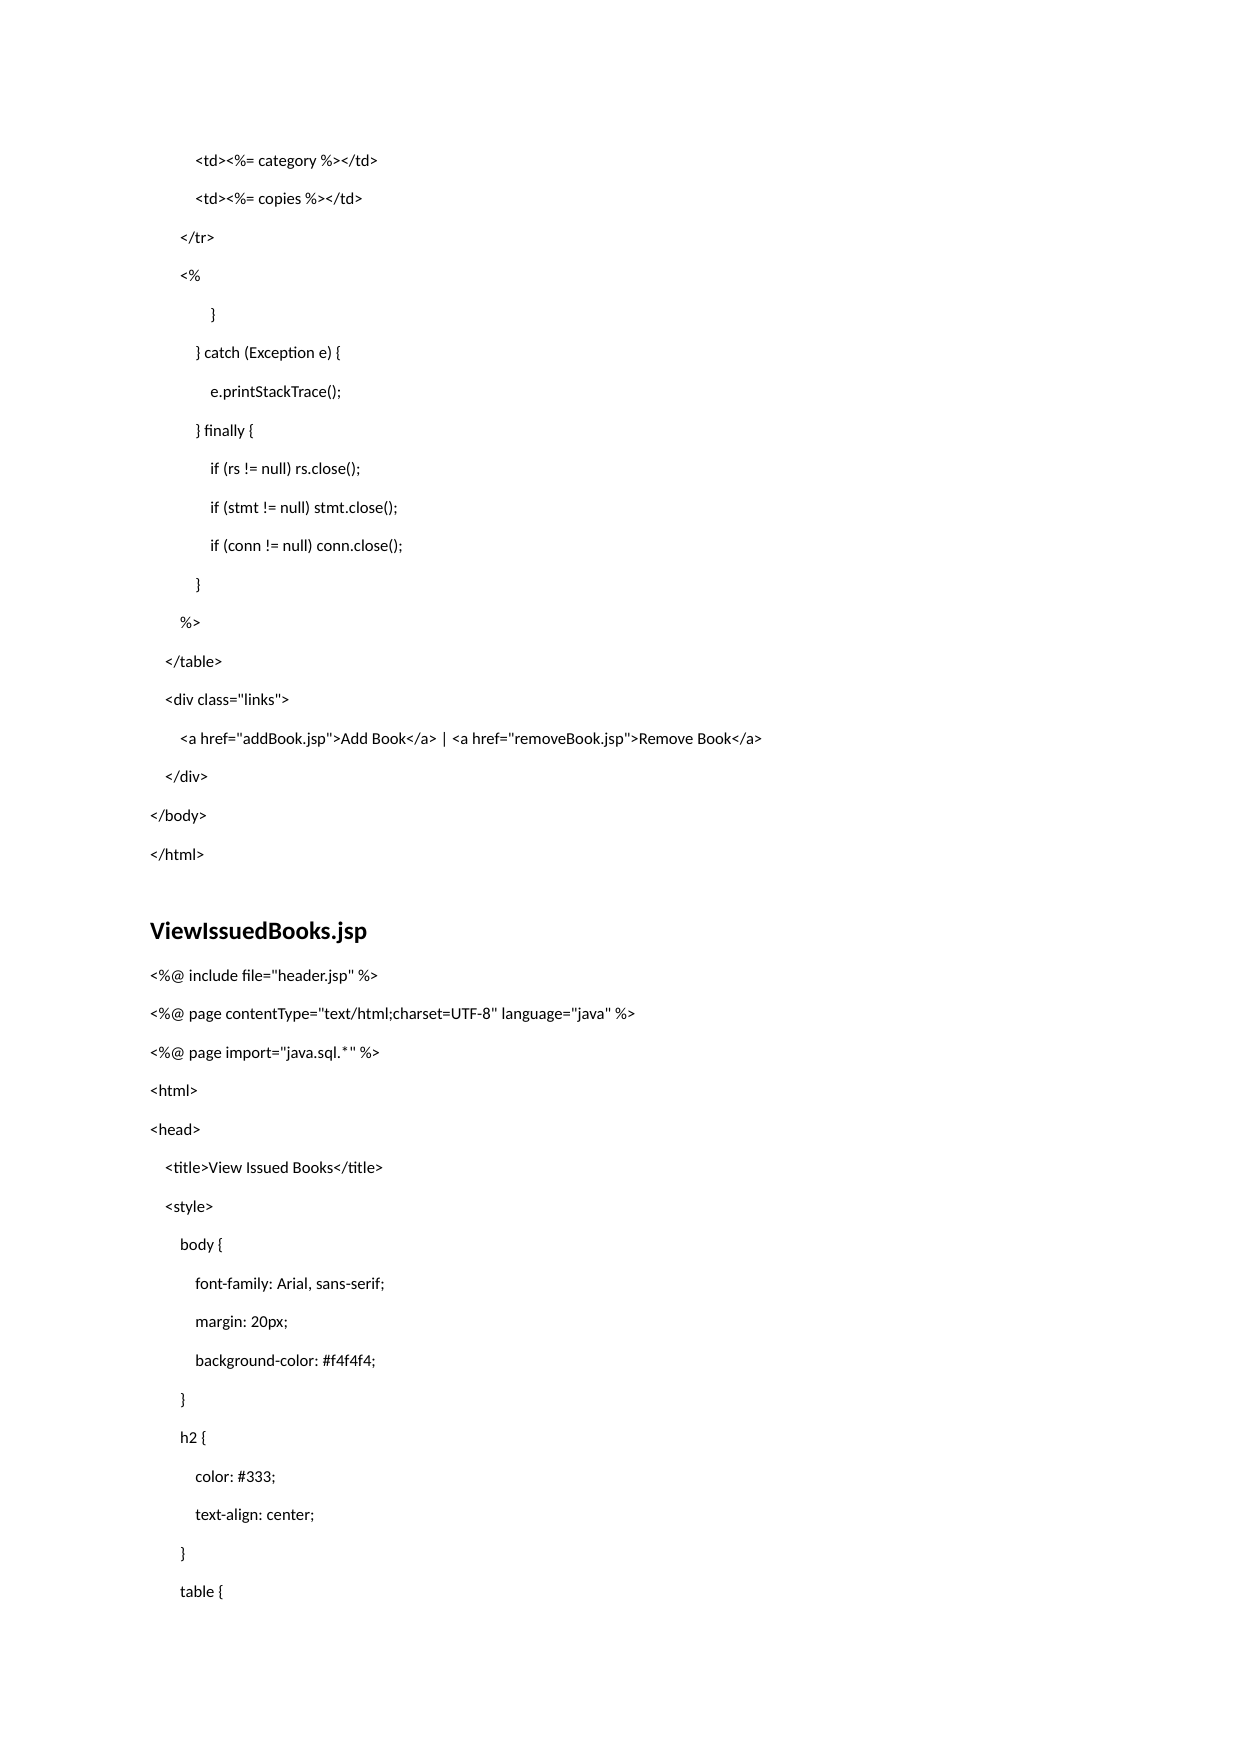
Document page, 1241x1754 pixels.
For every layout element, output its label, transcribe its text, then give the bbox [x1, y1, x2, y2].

text <head> [150, 1119, 1090, 1139]
text table { [150, 1581, 1090, 1602]
text <% [150, 266, 1090, 286]
text e.printStackTrace(); [150, 381, 1090, 402]
text <a href="addBook.jsp">Add Book</a> | <a href="removeBook.jsp">Remove Book</a> [150, 728, 1090, 748]
text ViewIssuedBooks.jsp [150, 882, 1090, 946]
text } finally { [150, 420, 1090, 440]
text <html> [150, 1080, 1090, 1101]
text } [150, 574, 1090, 594]
text } catch (Exception e) { [150, 343, 1090, 363]
text } [150, 1543, 1090, 1563]
text <%@ page contentType="text/html;charset=UTF-8" language="java" %> [150, 1003, 1090, 1024]
text h2 { [150, 1427, 1090, 1448]
text </table> [150, 651, 1090, 671]
text <div class="links"> [150, 689, 1090, 710]
text </div> [150, 767, 1090, 787]
text margin: 20px; [150, 1312, 1090, 1332]
text <style> [150, 1196, 1090, 1216]
text <td><%= copies %></td> [150, 188, 1090, 209]
text if (stmt != null) stmt.close(); [150, 497, 1090, 517]
text if (rs != null) rs.close(); [150, 458, 1090, 479]
text font-family: Arial, sans-serif; [150, 1273, 1090, 1293]
text } [150, 1389, 1090, 1409]
text color: #333; [150, 1466, 1090, 1486]
text %> [150, 612, 1090, 633]
text <td><%= category %></td> [150, 150, 1090, 170]
text </html> [150, 844, 1090, 864]
text if (conn != null) conn.close(); [150, 535, 1090, 556]
text </body> [150, 805, 1090, 826]
text text-align: center; [150, 1504, 1090, 1525]
text <title>View Issued Books</title> [150, 1157, 1090, 1178]
text </tr> [150, 227, 1090, 247]
text background-color: #f4f4f4; [150, 1350, 1090, 1371]
text } [150, 304, 1090, 324]
text <%@ page import="java.sql.*" %> [150, 1042, 1090, 1062]
text body { [150, 1234, 1090, 1255]
text <%@ include file="header.jsp" %> [150, 965, 1090, 985]
